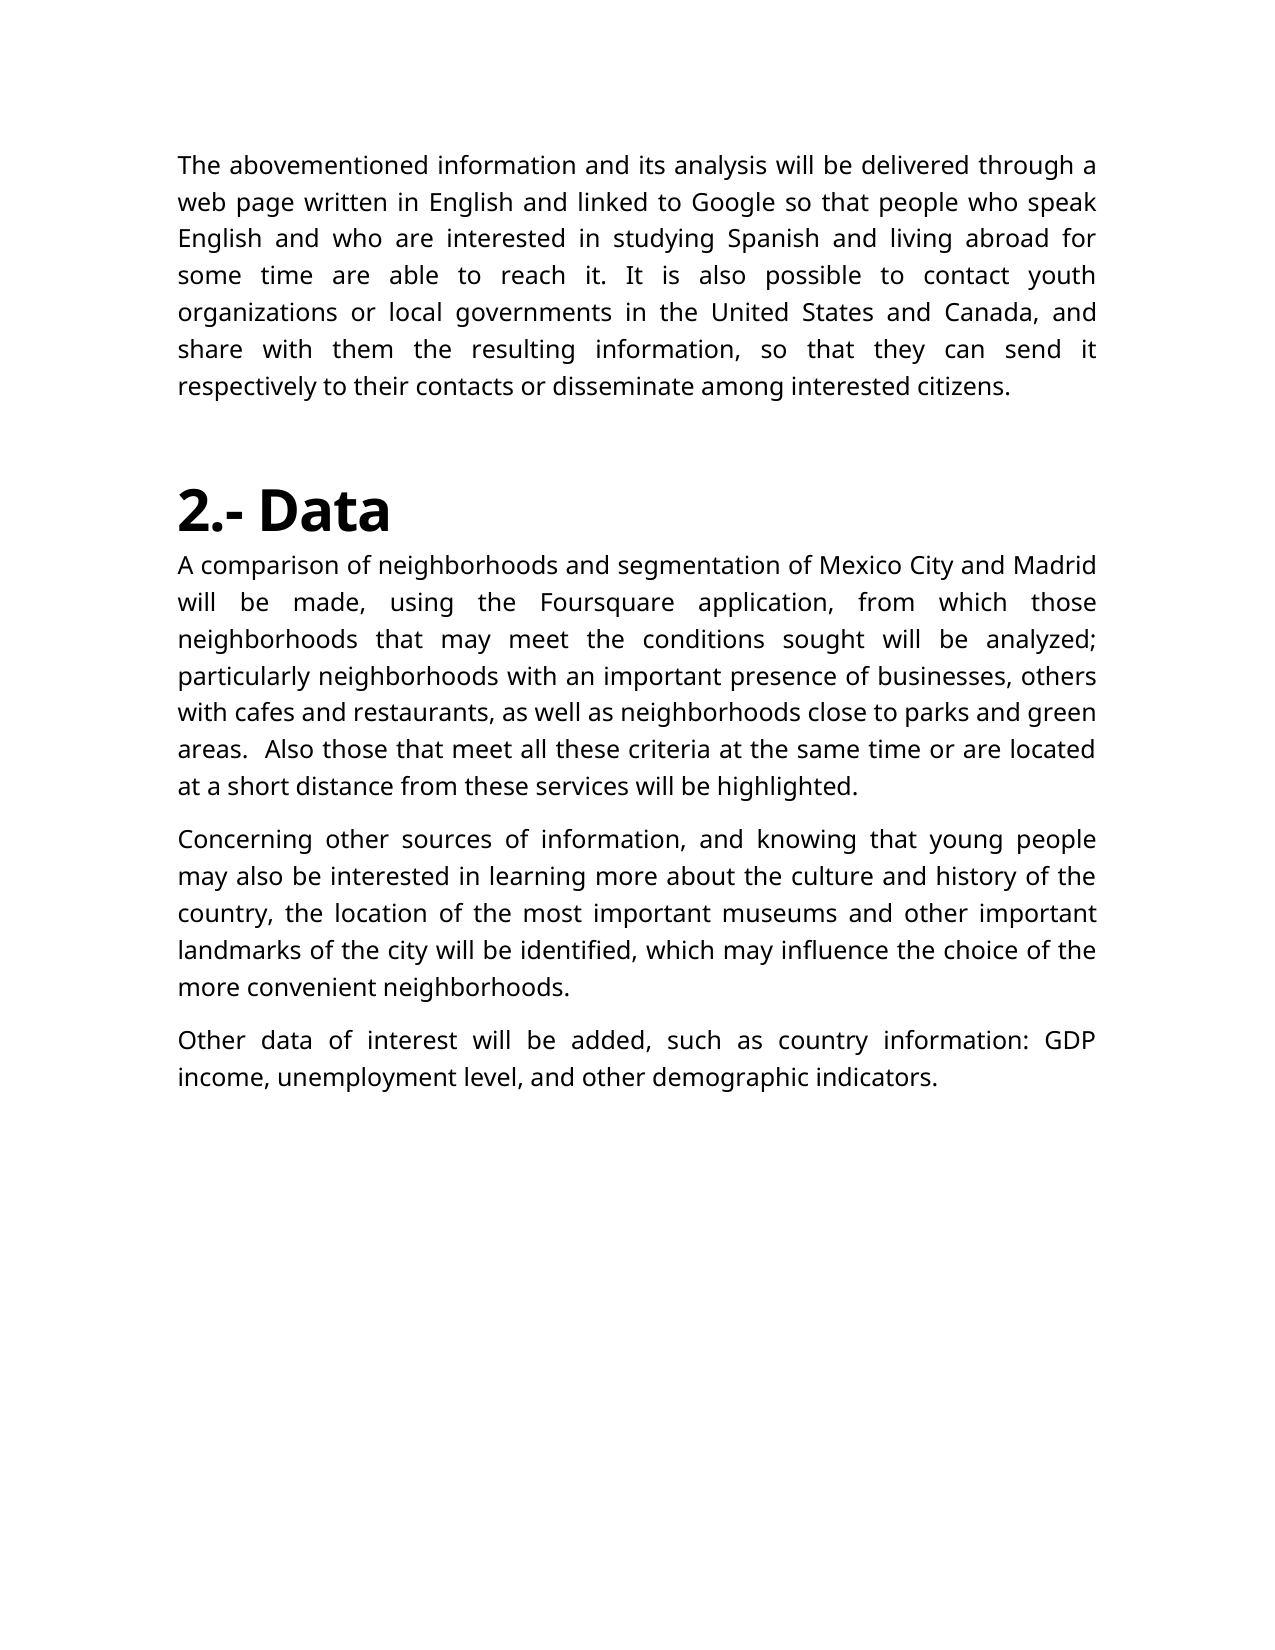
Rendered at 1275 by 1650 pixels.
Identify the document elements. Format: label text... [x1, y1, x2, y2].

text Concerning other sources of information, and knowing that young people may also be interested in learning more about the culture and history of the country, the location of the most important museums and other important landmarks of the city will be identified, which may influence the choice of the more convenient neighborhoods. [177, 822, 1098, 1003]
text Other data of interest will be added, such as country information: GDP income, unemployment level, and other demographic indicators. [177, 1023, 1098, 1093]
title 2.- Data [177, 468, 1098, 548]
text A comparison of neighborhoods and segmentation of Mexico City and Madrid will be made, using the Foursquare application, from which those neighborhoods that may meet the conditions sought will be analyzed; particularly neighborhoods with an important presence of businesses, others with cafes and restaurants, as well as neighborhoods close to parks and green areas. Also those that meet all these criteria at the same time or are located at a short distance from these services will be highlighted. [177, 548, 1098, 803]
text The abovementioned information and its analysis will be delivered through a web page written in English and linked to Google so that people who speak English and who are interested in studying Spanish and living abroad for some time are able to reach it. It is also possible to contact youth organizations or local governments in the United States and Canada, and share with them the resulting information, so that they can send it respectively to their contacts or disseminate among interested citizens. [177, 148, 1098, 402]
